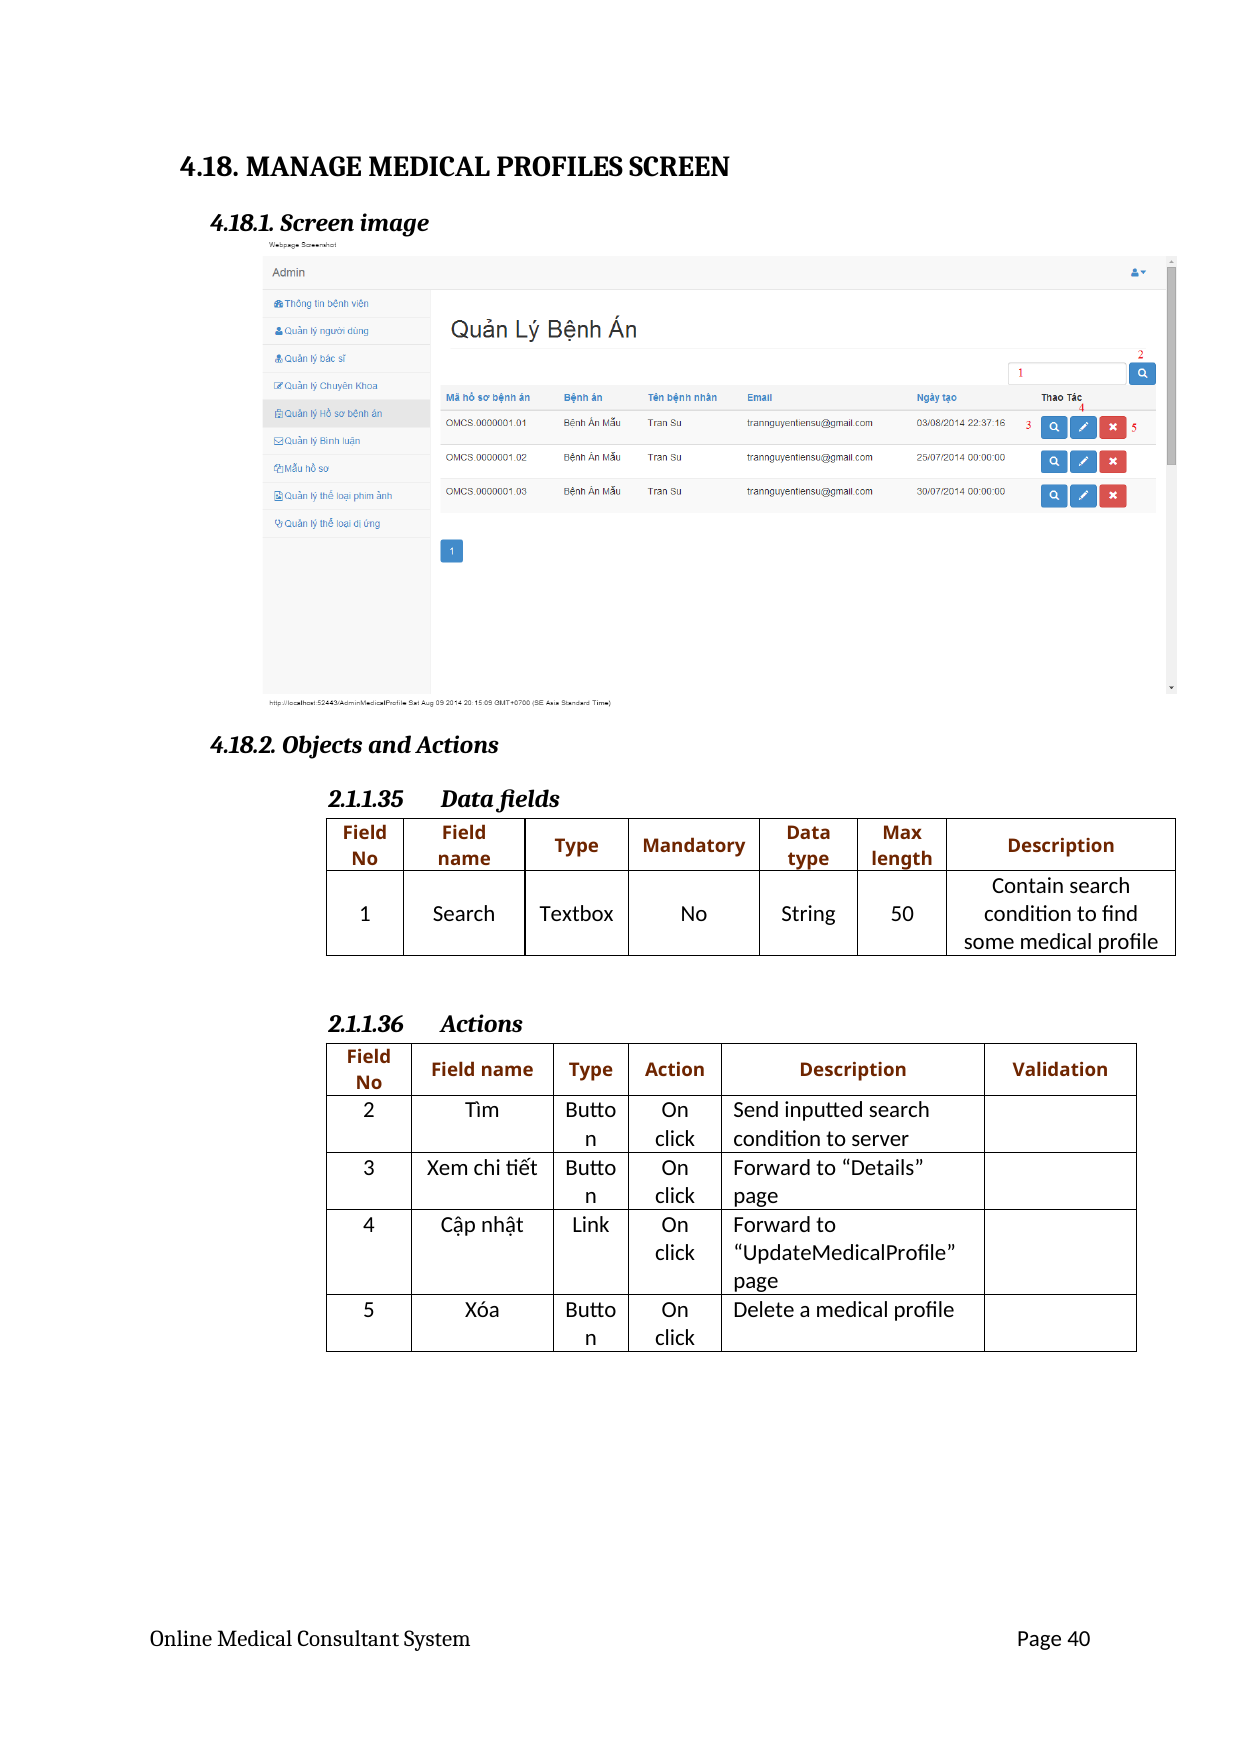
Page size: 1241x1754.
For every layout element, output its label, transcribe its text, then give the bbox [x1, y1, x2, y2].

table_header Mandatory [629, 819, 759, 870]
table_cell Button [554, 1153, 628, 1209]
table_cell [985, 1295, 1136, 1351]
table_header Action [629, 1044, 721, 1094]
table_header Type [526, 819, 628, 870]
table_cell 3 [327, 1153, 411, 1209]
table_header Field No [327, 1044, 411, 1094]
table_cell Forward to “UpdateMedicalProfile” page [722, 1210, 984, 1294]
table_cell Delete a medical profile [722, 1295, 984, 1351]
table_cell Link [554, 1210, 628, 1294]
table_cell 50 [858, 871, 946, 955]
table_cell Button [554, 1096, 628, 1152]
table_cell Send inputted search condition to server [722, 1096, 984, 1152]
table_header Field No [327, 819, 403, 870]
subtitle Data fields [328, 785, 1090, 814]
table_header Description [722, 1044, 984, 1094]
table_header Max length [858, 819, 946, 870]
table_cell Tìm [412, 1096, 553, 1152]
table_cell Search [404, 871, 524, 955]
table_cell [985, 1153, 1136, 1209]
table_header Validation [985, 1044, 1136, 1094]
subtitle Actions [328, 1009, 1090, 1038]
table_cell On click [629, 1295, 721, 1351]
table_header Data type [760, 819, 857, 870]
table_cell Xóa [412, 1295, 553, 1351]
table_header Field name [404, 819, 524, 870]
picture [262, 242, 1177, 707]
table_cell [985, 1096, 1136, 1152]
table_cell On click [629, 1210, 721, 1294]
table_cell On click [629, 1153, 721, 1209]
table_cell Xem chi tiết [412, 1153, 553, 1209]
table_cell Forward to “Details” page [722, 1153, 984, 1209]
table_cell 1 [327, 871, 403, 955]
table_header Type [554, 1044, 628, 1094]
table_cell Contain search condition to find some medical profile [947, 871, 1175, 955]
table_cell 5 [327, 1295, 411, 1351]
table_cell 4 [327, 1210, 411, 1294]
table_cell 2 [327, 1096, 411, 1152]
table_cell On click [629, 1096, 721, 1152]
table_header Description [947, 819, 1175, 870]
subtitle Objects and Actions [210, 731, 1090, 760]
table_cell No [629, 871, 759, 955]
table_cell Button [554, 1295, 628, 1351]
subtitle Screen image [210, 209, 1090, 238]
subtitle MANAGE MEDICAL PROFILES SCREEN [180, 150, 1090, 183]
table_cell Textbox [526, 871, 628, 955]
table_cell Cập nhật [412, 1210, 553, 1294]
table_cell [985, 1210, 1136, 1294]
table_header Field name [412, 1044, 553, 1094]
table_cell String [760, 871, 857, 955]
